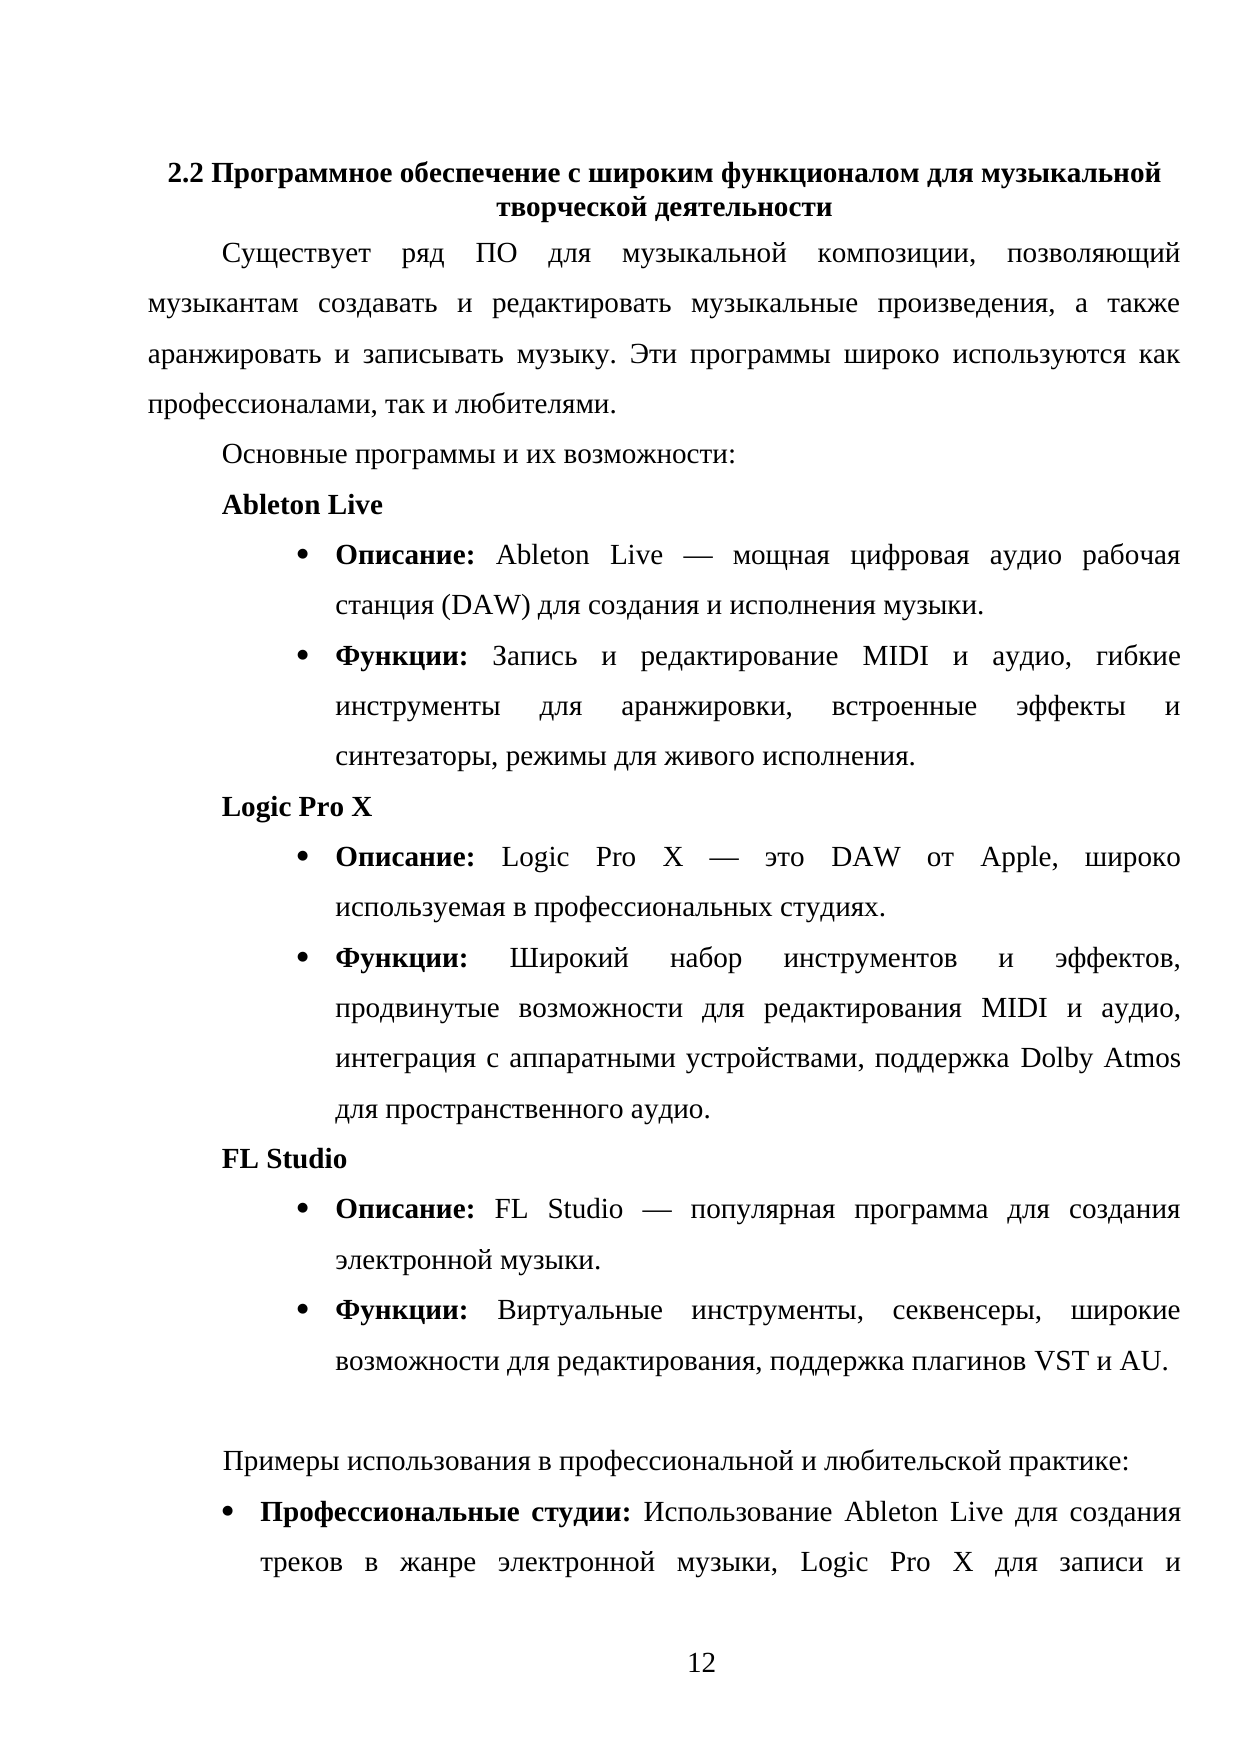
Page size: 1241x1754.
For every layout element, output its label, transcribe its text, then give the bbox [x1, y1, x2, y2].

text Примеры использования в профессиональной и любительской практике: [148, 1443, 1181, 1477]
list Функции: Запись и редактирование MIDI и аудио, гибкие инструменты для аранжировки, встроенные эффекты и синтезаторы, режимы для живого исполнения. [298, 638, 1181, 772]
list Описание: Ableton Live — мощная цифровая аудио рабочая станция (DAW) для создания и исполнения музыки. [298, 537, 1181, 621]
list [223, 1494, 1181, 1578]
text FL Studio [148, 1141, 1181, 1175]
text Существует ряд ПО для музыкальной композиции, позволяющий музыкантам создавать и редактировать музыкальные произведения, а также аранжировать и записывать музыку. Эти программы широко используются как профессионалами, так и любителями. [148, 235, 1181, 420]
list Описание: FL Studio — популярная программа для создания электронной музыки. [298, 1192, 1181, 1276]
subtitle 2.2 Программное обеспечение с широким функционалом для музыкальной творческой деятельности [148, 156, 1181, 223]
text Logic Pro X [148, 789, 1181, 822]
text Основные программы и их возможности: [148, 436, 1181, 470]
list Функции: Широкий набор инструментов и эффектов, продвинутые возможности для редактирования MIDI и аудио, интеграция с аппаратными устройствами, поддержка Dolby Atmos для пространственного аудио. [298, 940, 1181, 1124]
list Функции: Виртуальные инструменты, секвенсеры, широкие возможности для редактирования, поддержка плагинов VST и AU. [298, 1292, 1181, 1376]
text Ableton Live [148, 487, 1181, 520]
list Описание: Logic Pro X — это DAW от Apple, широко используемая в профессиональных студиях. [298, 839, 1181, 923]
